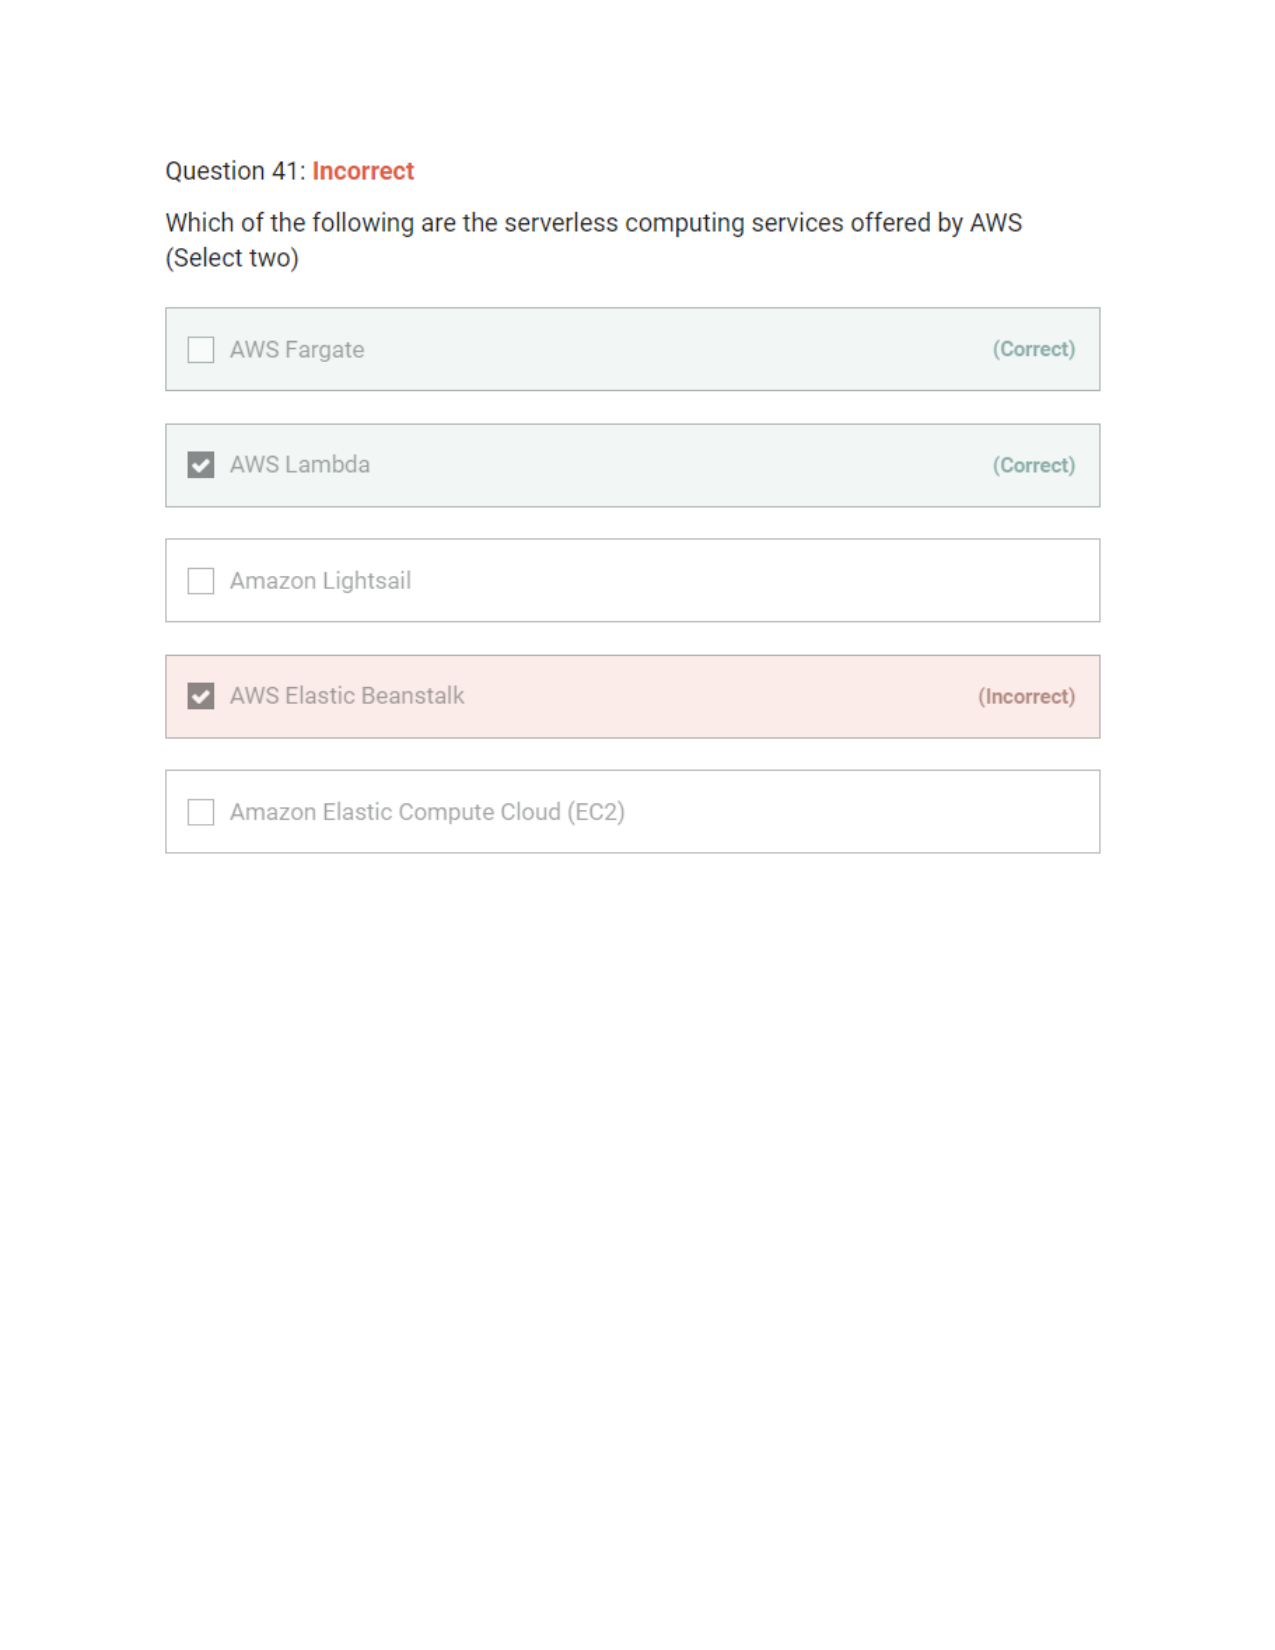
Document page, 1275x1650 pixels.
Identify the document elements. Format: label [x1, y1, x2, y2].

picture [150, 150, 1125, 865]
